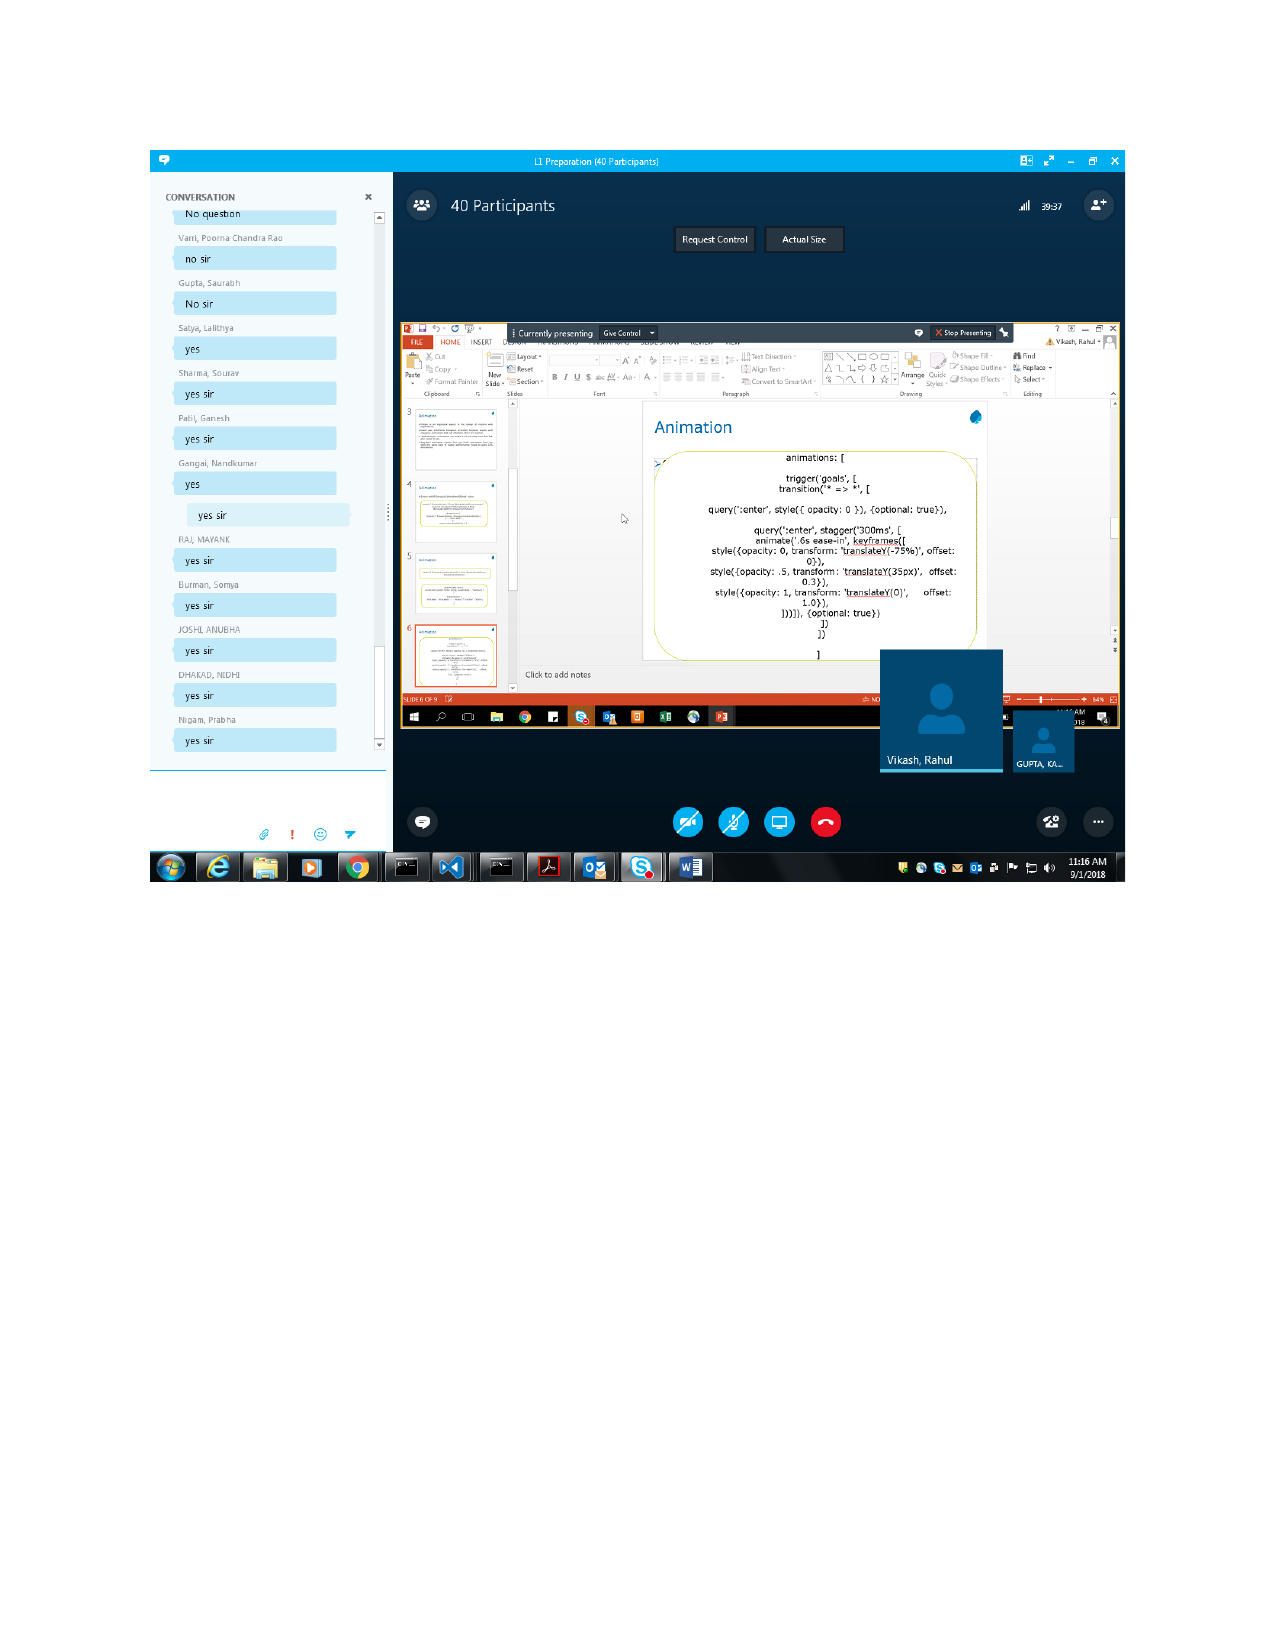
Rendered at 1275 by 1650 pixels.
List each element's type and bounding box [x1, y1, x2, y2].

picture [160, 156, 169, 163]
picture [150, 173, 1125, 882]
